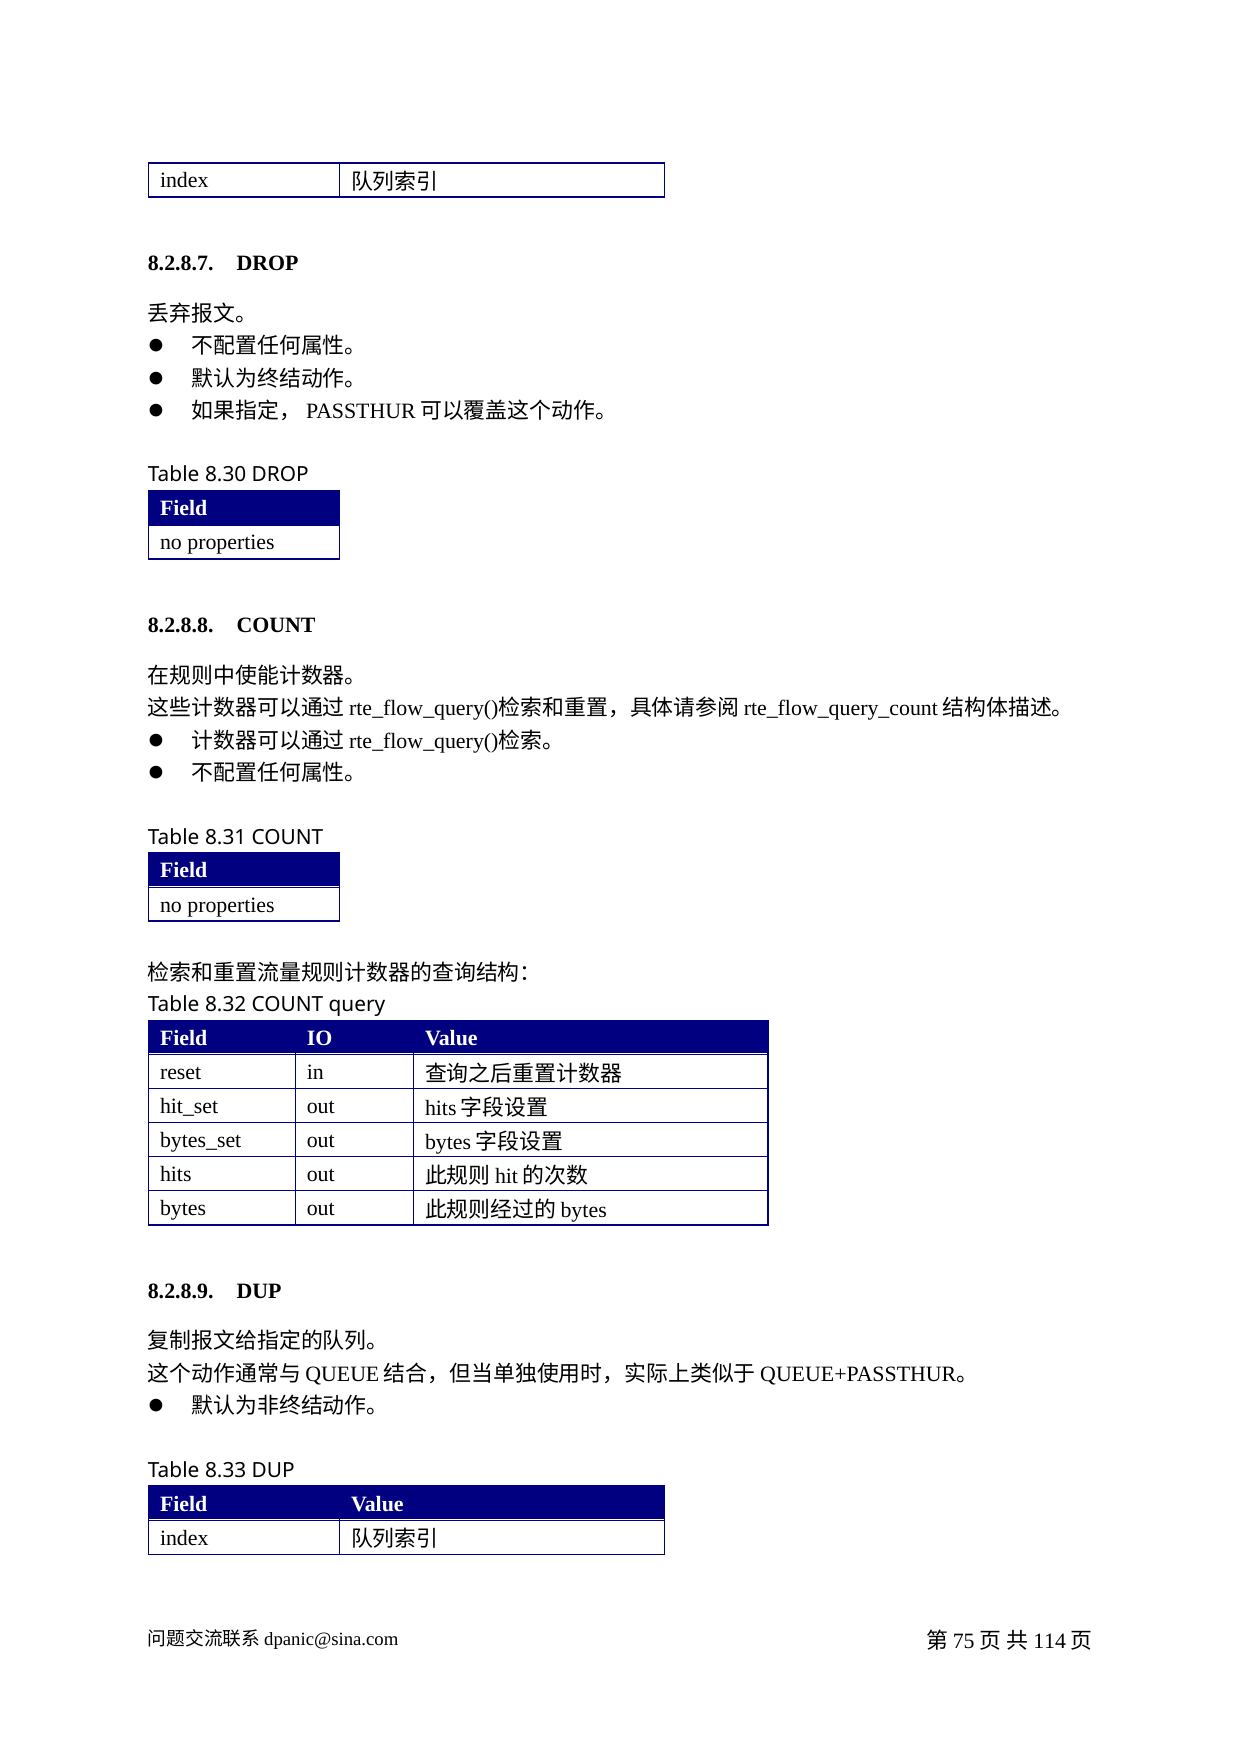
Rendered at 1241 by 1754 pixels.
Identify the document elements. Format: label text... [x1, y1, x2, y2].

table_cell hit_set [149, 1089, 295, 1122]
table_cell out [296, 1191, 413, 1224]
subtitle DUP [148, 1274, 1092, 1307]
list 默认为终结动作。 [148, 360, 1092, 393]
table_header Field [149, 1487, 339, 1519]
text 这些计数器可以通过rte_flow_query()检索和重置，具体请参阅rte_flow_query_count结构体描述。 [148, 690, 1092, 722]
table_header IO [296, 1021, 413, 1053]
table_cell reset [149, 1055, 295, 1088]
table_cell 此规则hit的次数 [414, 1157, 767, 1190]
table_cell index [149, 1521, 339, 1553]
table_cell 查询之后重置计数器 [414, 1055, 767, 1088]
table_cell no properties [149, 888, 339, 920]
list 默认为非终结动作。 [148, 1388, 1092, 1420]
table_cell index [149, 164, 339, 196]
table_header Field [149, 1021, 295, 1053]
table_cell bytes_set [149, 1123, 295, 1156]
table_cell no properties [149, 526, 339, 558]
text 这个动作通常与QUEUE结合，但当单独使用时，实际上类似于QUEUE+PASSTHUR。 [148, 1355, 1092, 1388]
table_cell out [296, 1123, 413, 1156]
list 不配置任何属性。 [148, 755, 1092, 787]
list 不配置任何属性。 [148, 328, 1092, 360]
table_cell 此规则经过的bytes [414, 1191, 767, 1224]
table_cell bytes [149, 1191, 295, 1224]
table_cell out [296, 1157, 413, 1190]
table_cell 队列索引 [340, 164, 664, 196]
table_cell 队列索引 [340, 1521, 664, 1553]
table_cell bytes字段设置 [414, 1123, 767, 1156]
table_cell hits [149, 1157, 295, 1190]
table_header Value [340, 1487, 664, 1519]
table_header Field [149, 492, 339, 524]
text 丢弃报文。 [148, 295, 1092, 328]
text 检索和重置流量规则计数器的查询结构： [148, 954, 1092, 987]
subtitle COUNT [148, 608, 1092, 641]
table_cell hits字段设置 [414, 1089, 767, 1122]
table_header Field [149, 854, 339, 886]
text 在规则中使能计数器。 [148, 657, 1092, 690]
list 计数器可以通过rte_flow_query()检索。 [148, 722, 1092, 755]
text 复制报文给指定的队列。 [148, 1323, 1092, 1355]
table_cell in [296, 1055, 413, 1088]
table_header Value [414, 1021, 767, 1053]
table_cell out [296, 1089, 413, 1122]
subtitle DROP [148, 246, 1092, 279]
list 如果指定， PASSTHUR可以覆盖这个动作。 [148, 393, 1092, 425]
